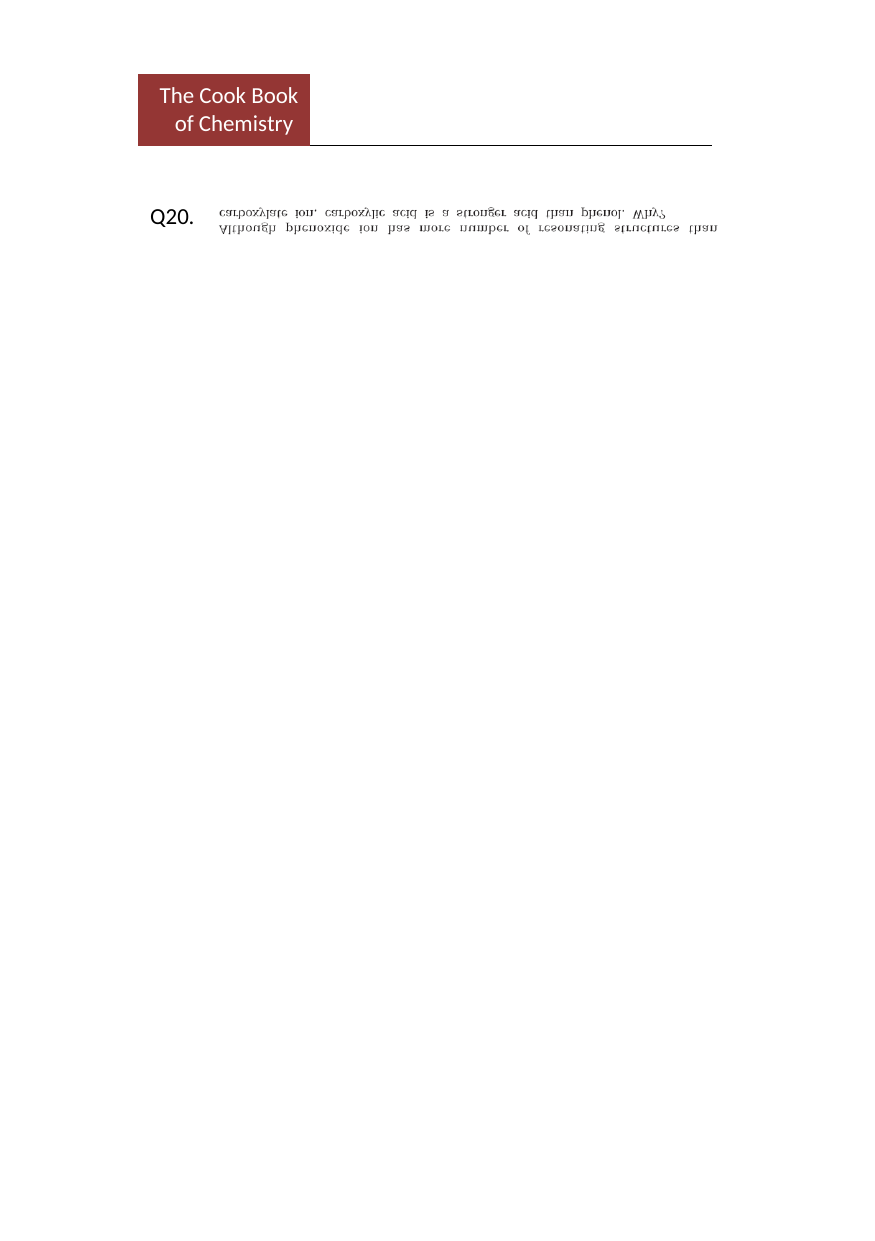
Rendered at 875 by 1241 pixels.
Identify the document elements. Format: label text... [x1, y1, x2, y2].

text Q20. [150, 202, 197, 230]
